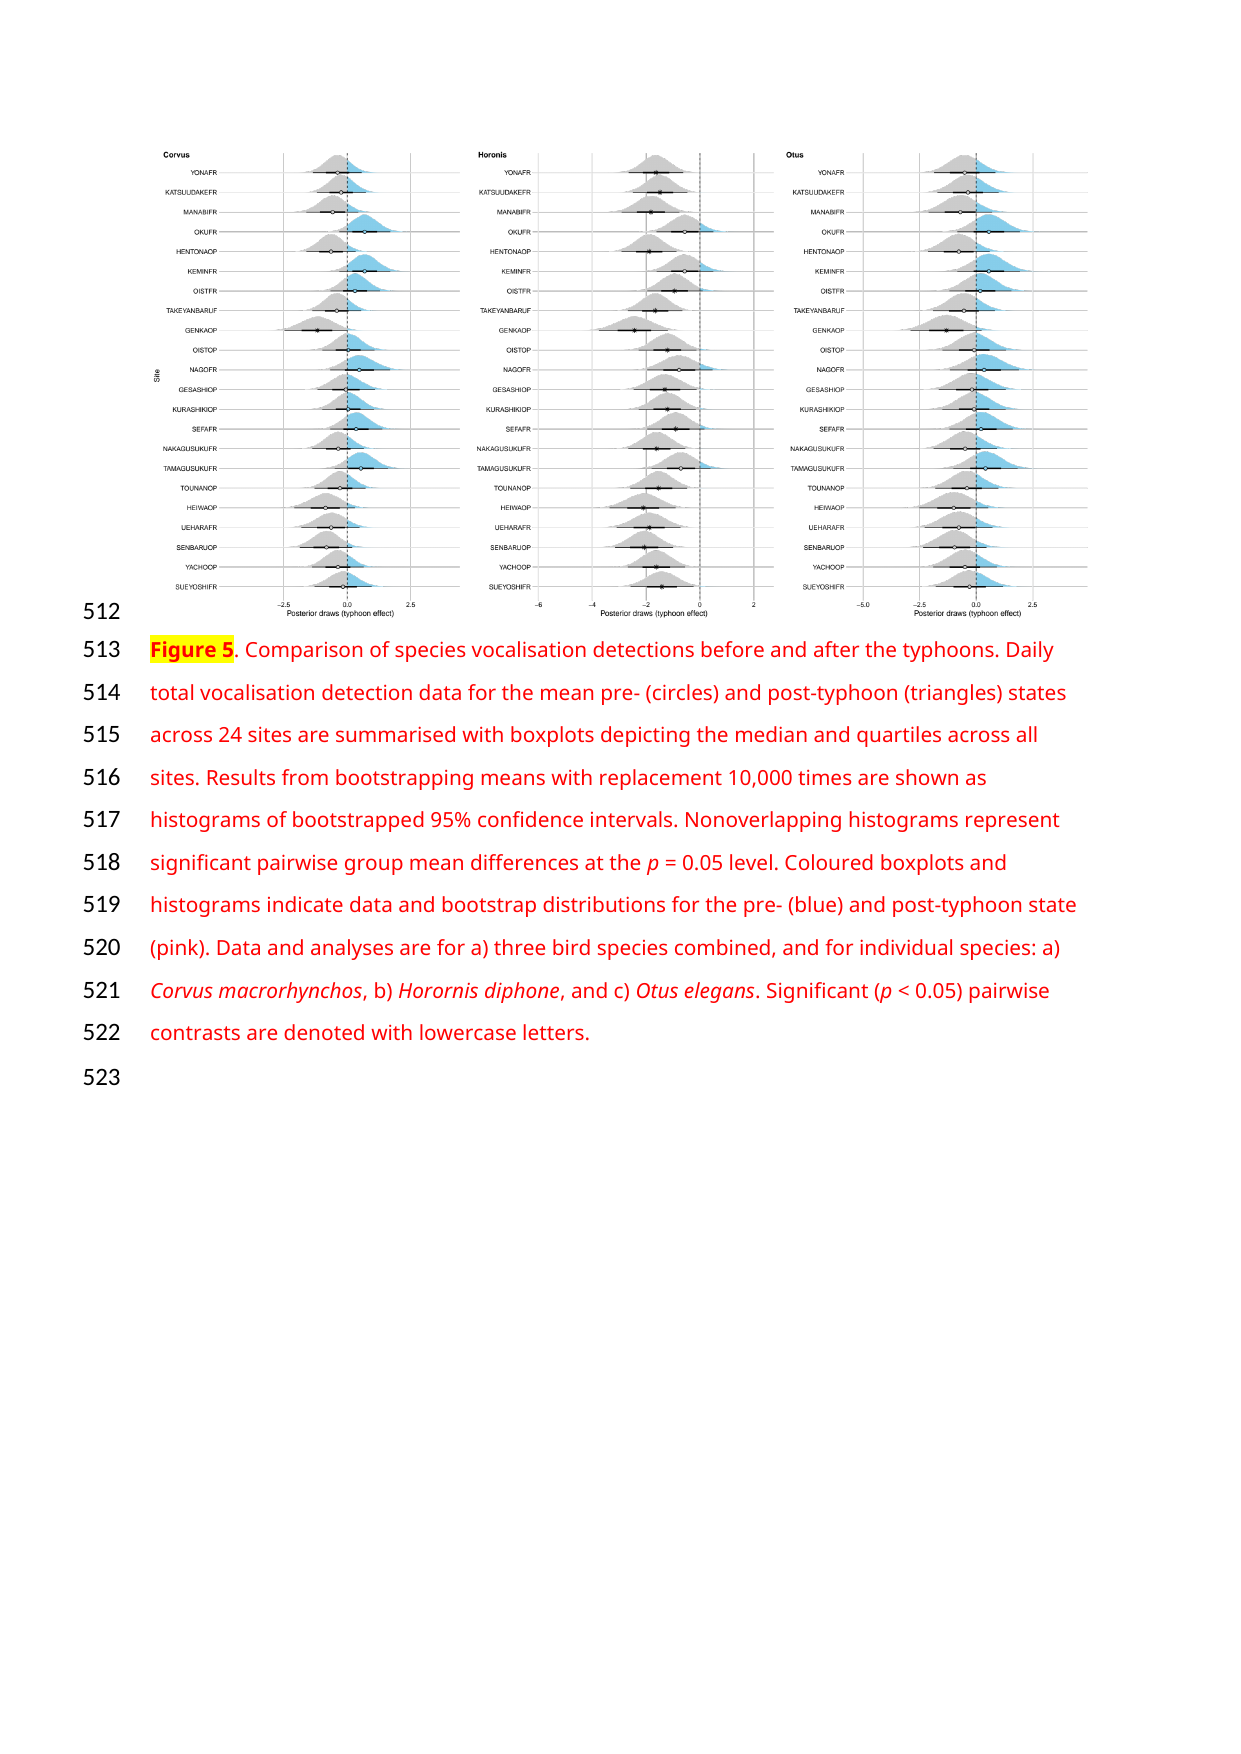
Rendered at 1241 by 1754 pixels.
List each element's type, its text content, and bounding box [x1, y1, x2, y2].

text Figure 5. Comparison of species vocalisation detections before and after the typhoons. Daily total vocalisation detection data for the mean pre- (circles) and post-typhoon (triangles) states across 24 sites are summarised with boxplots depicting the median and quartiles across all sites. Results from bootstrapping means with replacement 10,000 times are shown as histograms of bootstrapped 95% confidence intervals. Nonoverlapping histograms represent significant pairwise group mean differences at the p = 0.05 level. Coloured boxplots and histograms indicate data and bootstrap distributions for the pre- (blue) and post-typhoon state (pink). Data and analyses are for a) three bird species combined, and for individual species: a) Corvus macrorhynchos, b) Horornis diphone, and c) Otus elegans. Significant (p < 0.05) pairwise contrasts are denoted with lowercase letters. [150, 635, 1090, 1047]
